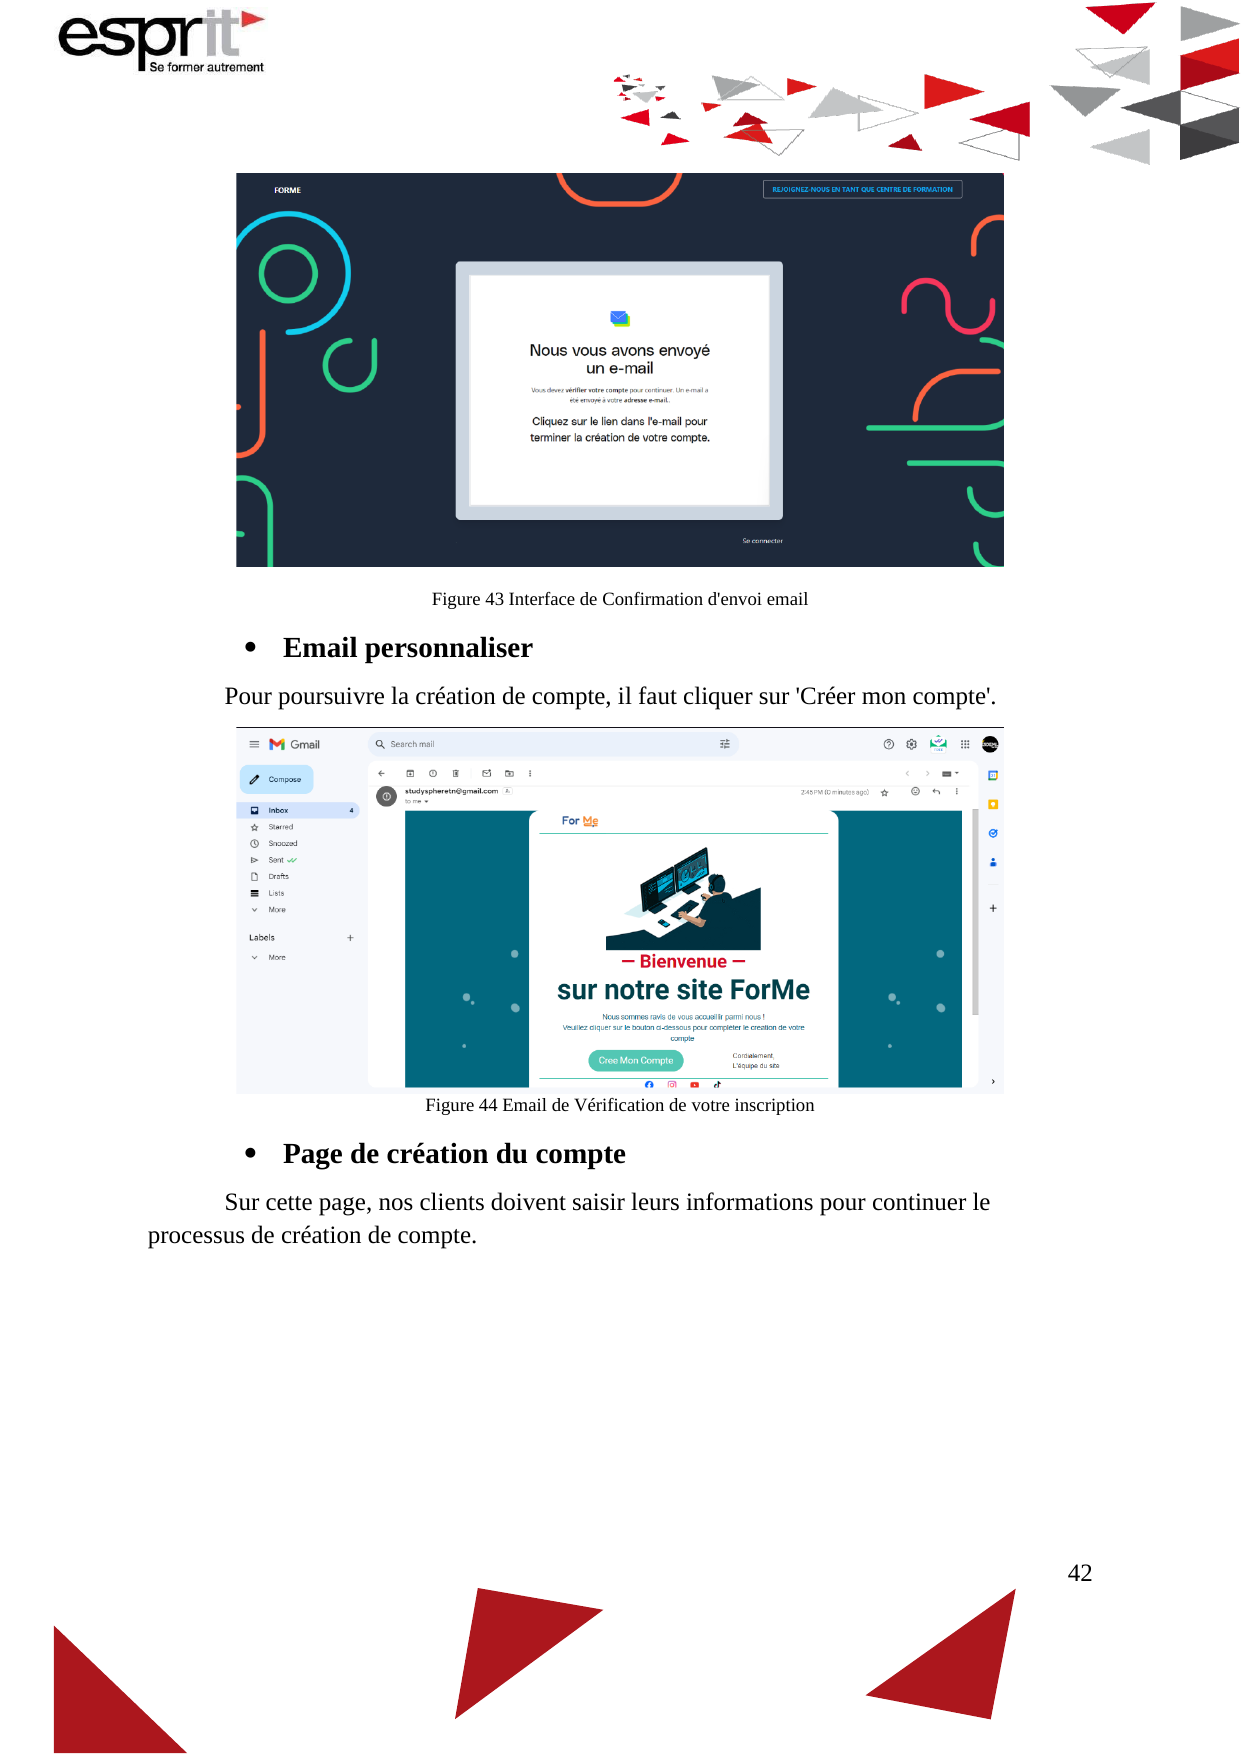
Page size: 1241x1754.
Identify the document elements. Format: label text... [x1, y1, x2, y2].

text Sur cette page, nos clients doivent saisir leurs informations pour continuer le processus de création de compte. [148, 1187, 1093, 1249]
picture [613, 0, 1241, 167]
text Pour poursuivre la création de compte, il faut cliquer sur 'Créer mon compte'. [148, 681, 1093, 710]
text Figure 43 Interface de Confirmation d'envoi email [148, 588, 1093, 609]
list Page de création du compte [245, 1136, 1093, 1170]
picture [54, 7, 269, 75]
text Figure 44 Email de Vérification de votre inscription [148, 1094, 1093, 1115]
picture [236, 727, 1004, 1094]
picture [236, 173, 1004, 567]
list Email personnaliser [245, 630, 1093, 664]
